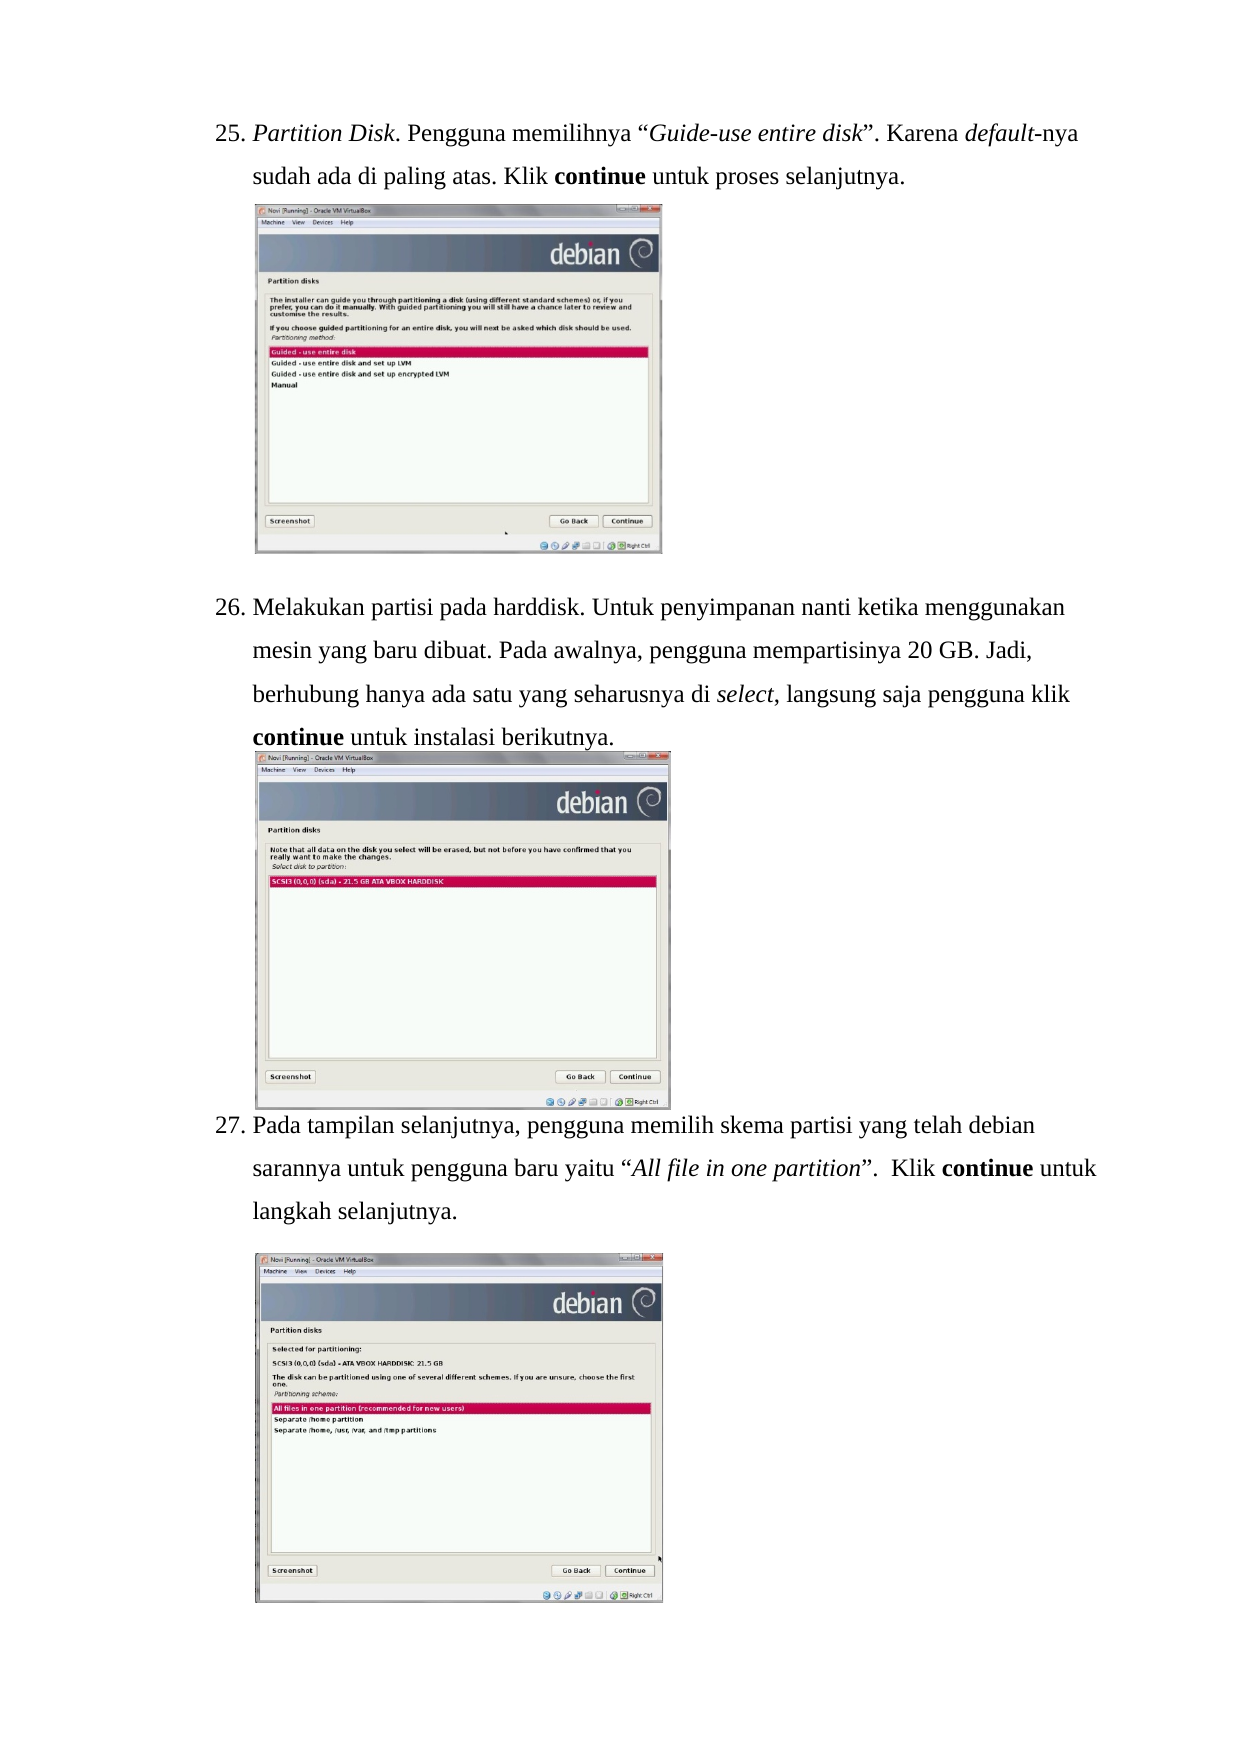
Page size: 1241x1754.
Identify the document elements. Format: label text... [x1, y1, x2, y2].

picture [255, 751, 671, 1110]
list Partition Disk. Pengguna memilihnya “Guide-use entire disk”. Karena default-nya sudah ada di paling atas. Klik continue untuk proses selanjutnya. [215, 118, 1122, 190]
picture [255, 1253, 664, 1603]
picture [254, 204, 663, 554]
list Pada tampilan selanjutnya, pengguna memilih skema partisi yang telah debian sarannya untuk pengguna baru yaitu “All file in one partition”. Klik continue untuk langkah selanjutnya. [215, 1110, 1122, 1225]
list Melakukan partisi pada harddisk. Untuk penyimpanan nanti ketika menggunakan mesin yang baru dibuat. Pada awalnya, pengguna mempartisinya 20 GB. Jadi, berhubung hanya ada satu yang seharusnya di select, langsung saja pengguna klik continue untuk instalasi berikutnya. [215, 592, 1122, 751]
